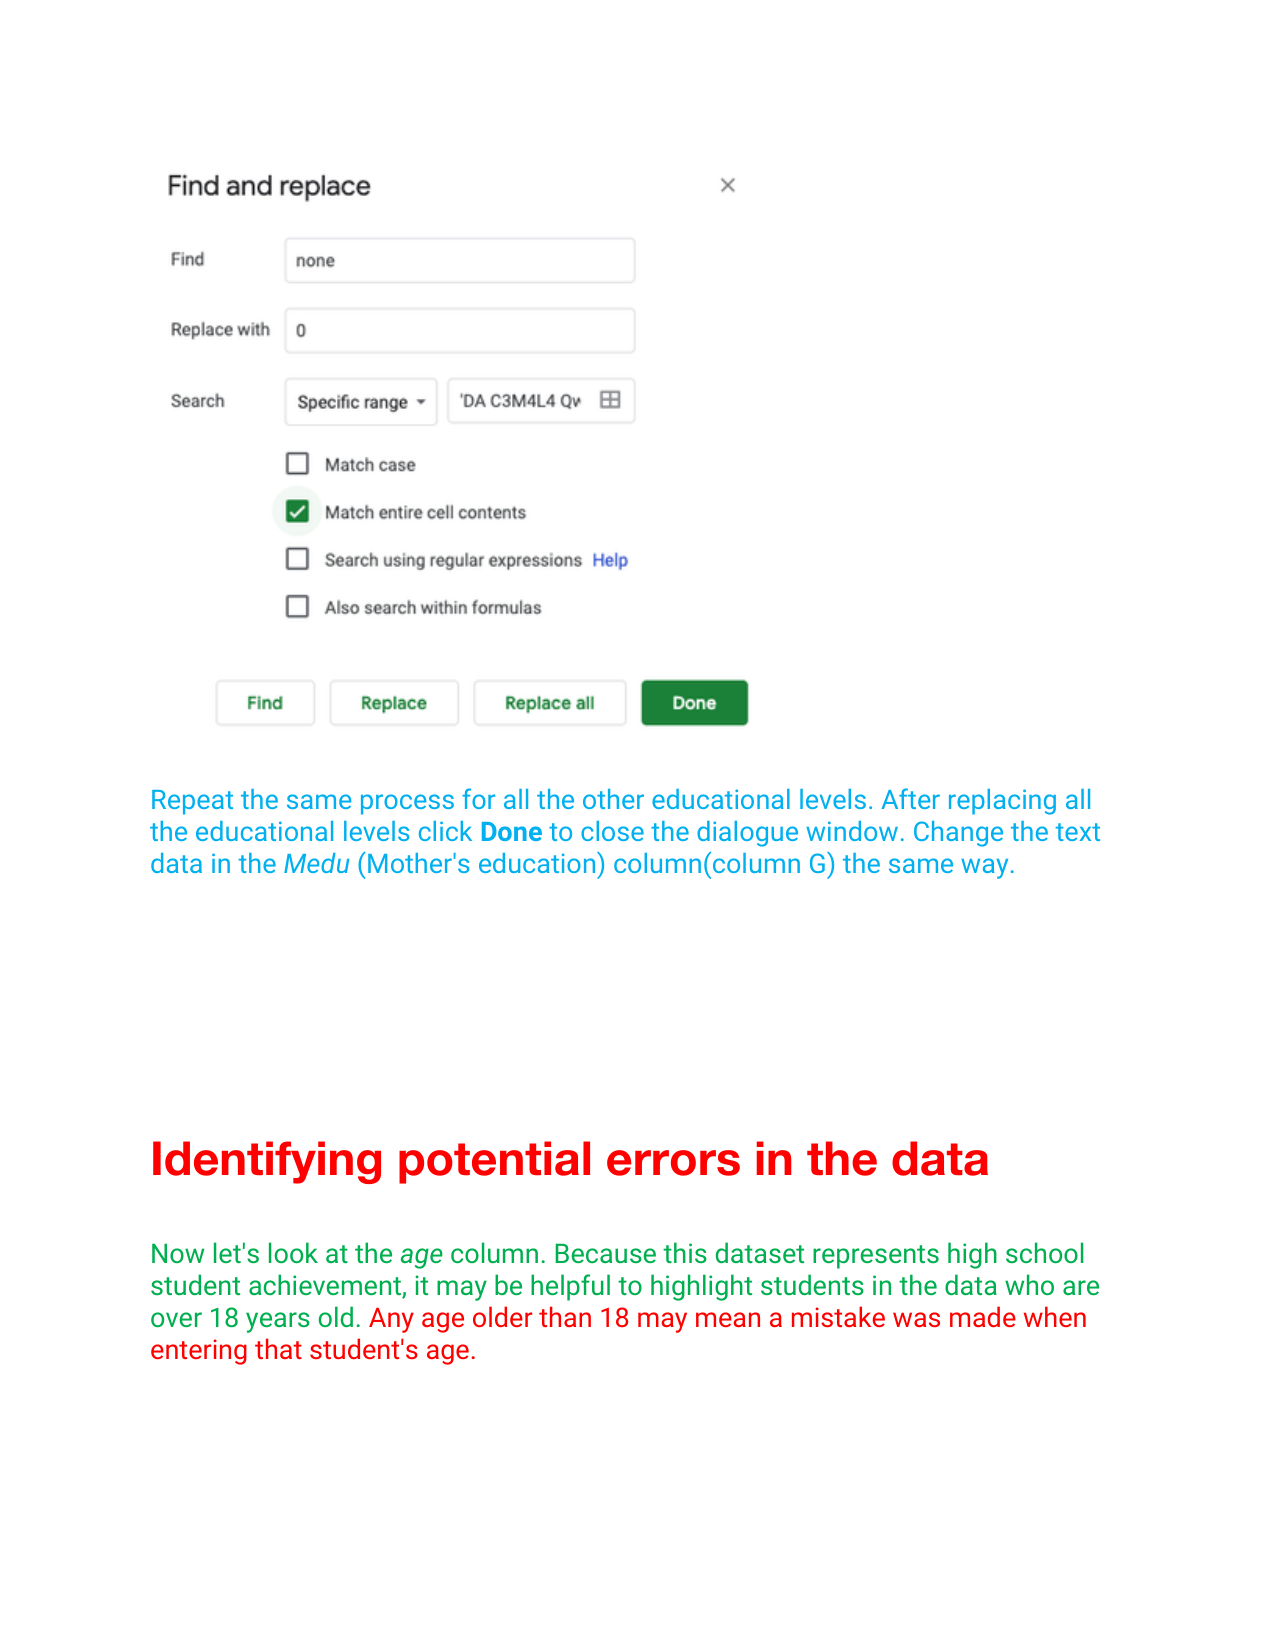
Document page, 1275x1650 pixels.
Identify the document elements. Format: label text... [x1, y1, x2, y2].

text Now let's look at the age column. Because this dataset represents high school student achievement, it may be helpful to highlight students in the data who are over 18 years old. Any age older than 18 may mean a mistake was made when entering that student's age. [150, 1239, 1125, 1366]
text Repeat the same process for all the other educational levels. After replacing all the educational levels click Done to close the dialogue window. Change the text data in the Medu (Mother's education) column(column G) the same way. [150, 784, 1125, 880]
text Identifying potential errors in the data [150, 1130, 1125, 1189]
picture [150, 150, 772, 747]
